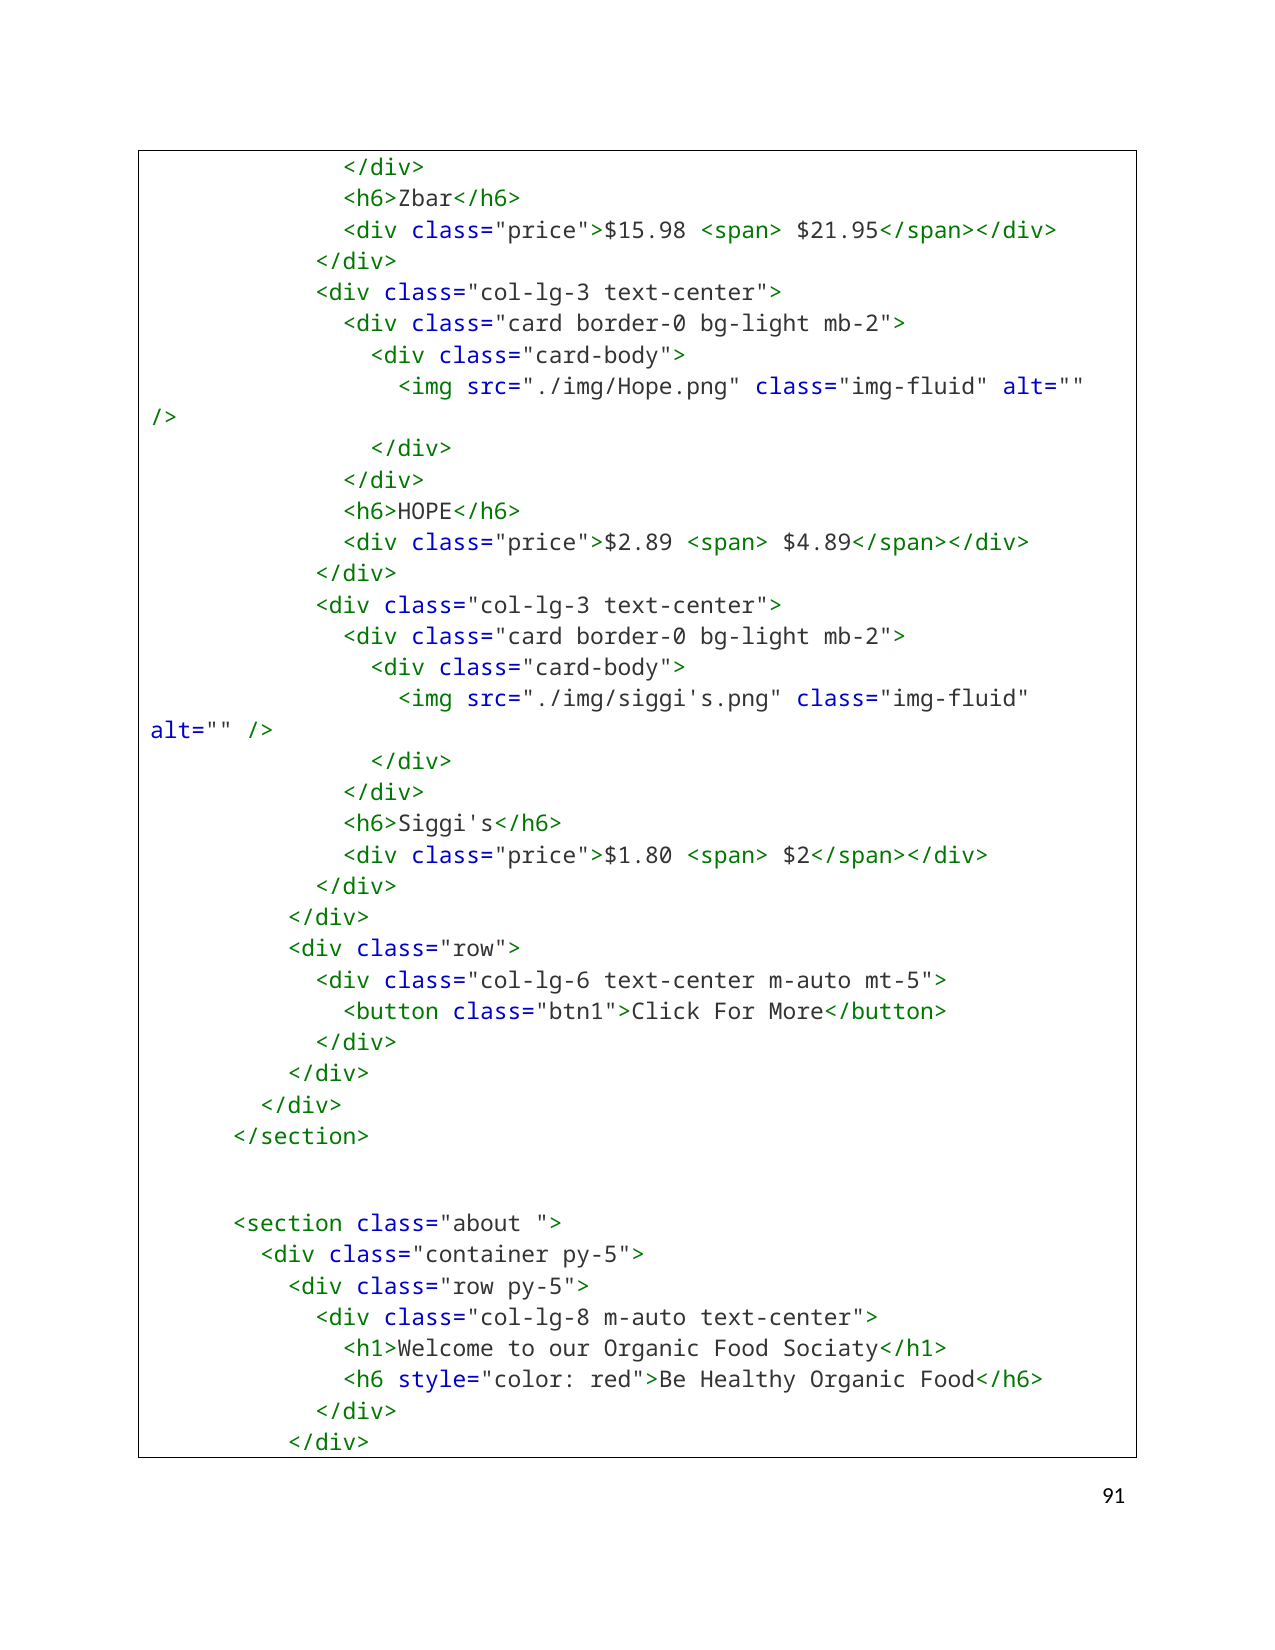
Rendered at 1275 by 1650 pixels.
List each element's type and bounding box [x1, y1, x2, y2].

table_header [139, 151, 1136, 1457]
